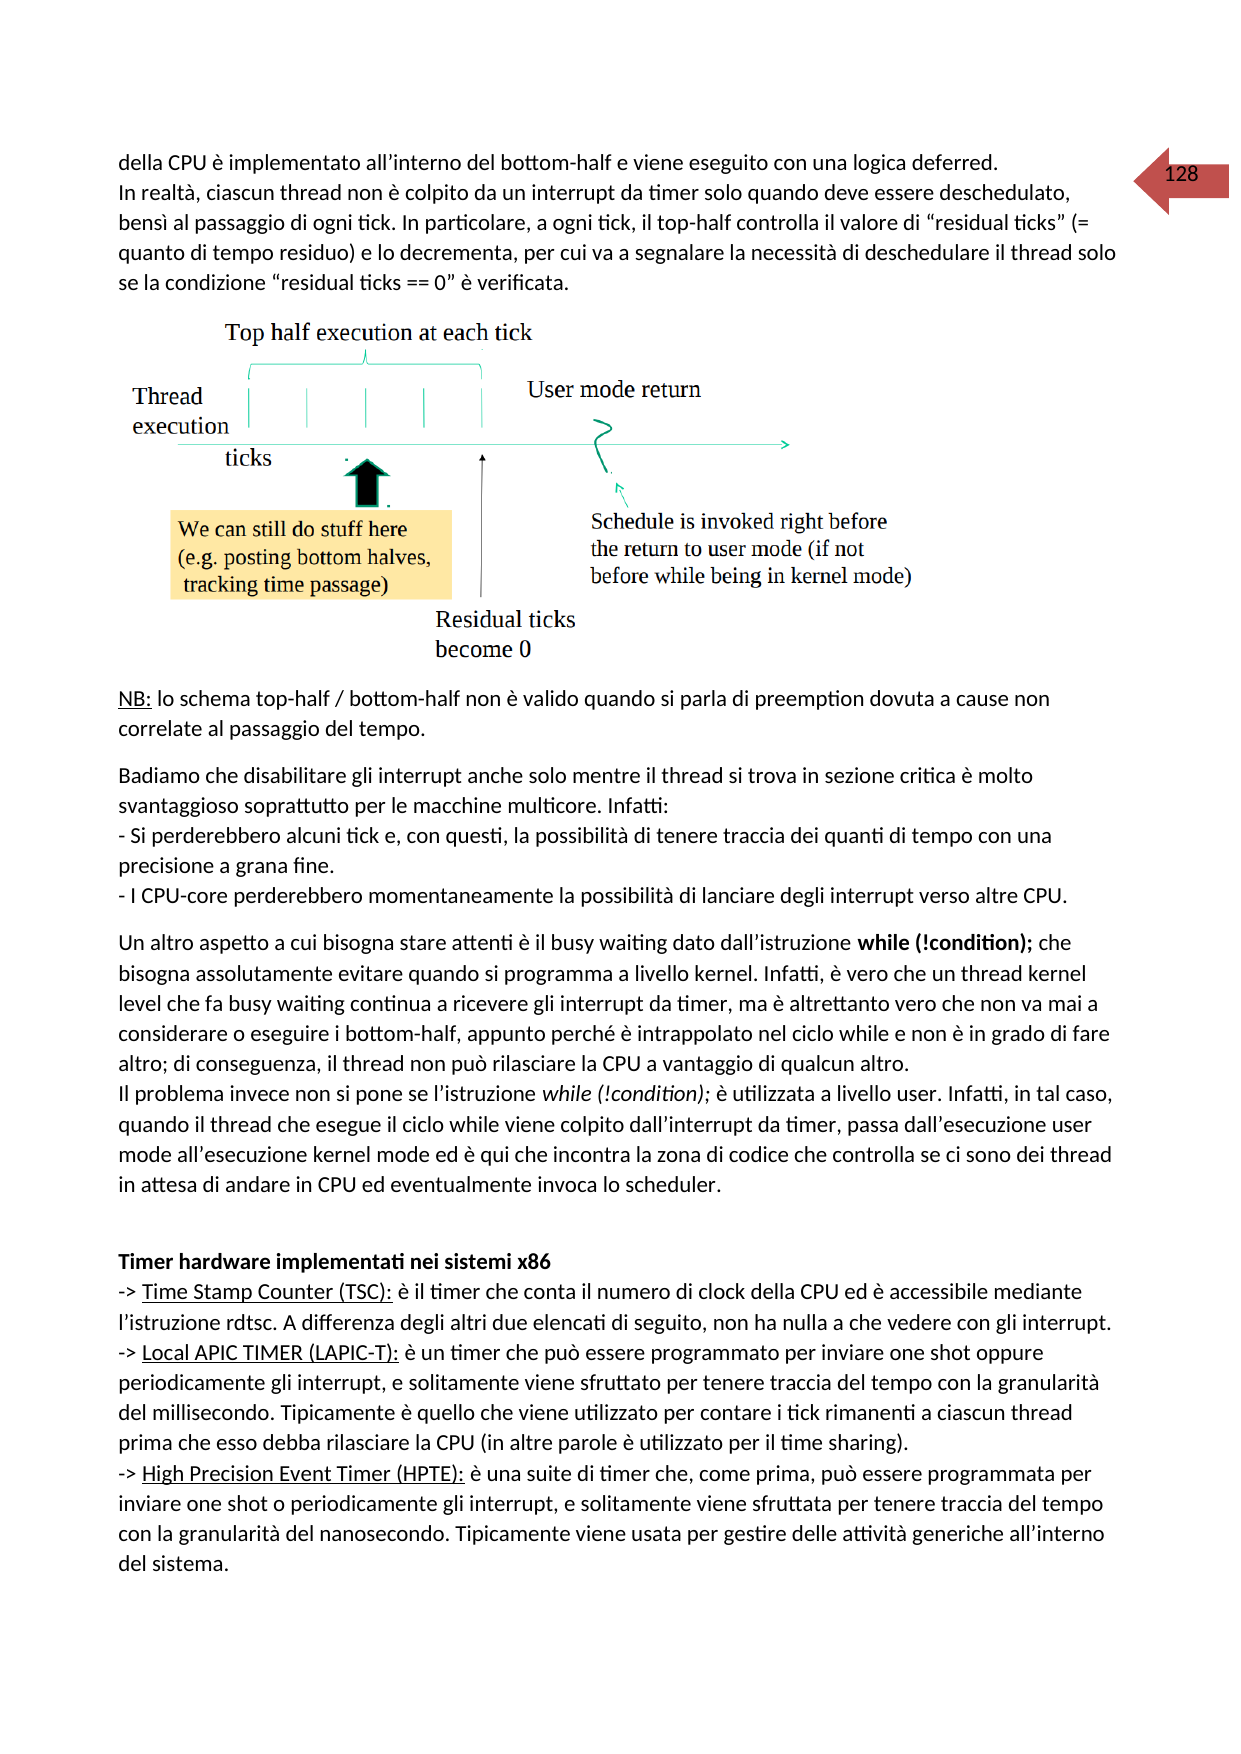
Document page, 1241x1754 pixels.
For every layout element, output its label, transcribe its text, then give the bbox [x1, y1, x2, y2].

text Timer hardware implementati nei sistemi x86 -> Time Stamp Counter (TSC): è il timer che conta il numero di clock della CPU ed è accessibile mediante l’istruzione rdtsc. A differenza degli altri due elencati di seguito, non ha nulla a che vedere con gli interrupt. -> Local APIC TIMER (LAPIC-T): è un timer che può essere programmato per inviare one shot oppure periodicamente gli interrupt, e solitamente viene sfruttato per tenere traccia del tempo con la granularità del millisecondo. Tipicamente è quello che viene utilizzato per contare i tick rimanenti a ciascun thread prima che esso debba rilasciare la CPU (in altre parole è utilizzato per il time sharing). -> High Precision Event Timer (HPTE): è una suite di timer che, come prima, può essere programmata per inviare one shot o periodicamente gli interrupt, e solitamente viene sfruttata per tenere traccia del tempo con la granularità del nanosecondo. Tipicamente viene usata per gestire delle attività generiche all’interno del sistema. [118, 1217, 1122, 1577]
text Un altro aspetto a cui bisogna stare attenti è il busy waiting dato dall’istruzione while (!condition); che bisogna assolutamente evitare quando si programma a livello kernel. Infatti, è vero che un thread kernel level che fa busy waiting continua a ricevere gli interrupt da timer, ma è altrettanto vero che non va mai a considerare o eseguire i bottom-half, appunto perché è intrappolato nel ciclo while e non è in grado di fare altro; di conseguenza, il thread non può rilasciare la CPU a vantaggio di qualcun altro. Il problema invece non si pone se l’istruzione while (!condition); è utilizzata a livello user. Infatti, in tal caso, quando il thread che esegue il ciclo while viene colpito dall’interrupt da timer, passa dall’esecuzione user mode all’esecuzione kernel mode ed è qui che incontra la zona di codice che controlla se ci sono dei thread in attesa di andare in CPU ed eventualmente invoca lo scheduler. [118, 928, 1122, 1198]
text NB: lo schema top-half / bottom-half non è valido quando si parla di preemption dovuta a cause non correlate al passaggio del tempo. [118, 684, 1122, 742]
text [118, 148, 1122, 296]
text Badiamo che disabilitare gli interrupt anche solo mentre il thread si trova in sezione critica è molto svantaggioso soprattutto per le macchine multicore. Infatti: - Si perderebbero alcuni tick e, con questi, la possibilità di tenere traccia dei quanti di tempo con una precisione a grana fine. - I CPU-core perderebbero momentaneamente la possibilità di lanciare degli interrupt verso altre CPU. [118, 761, 1122, 909]
picture [118, 315, 929, 665]
